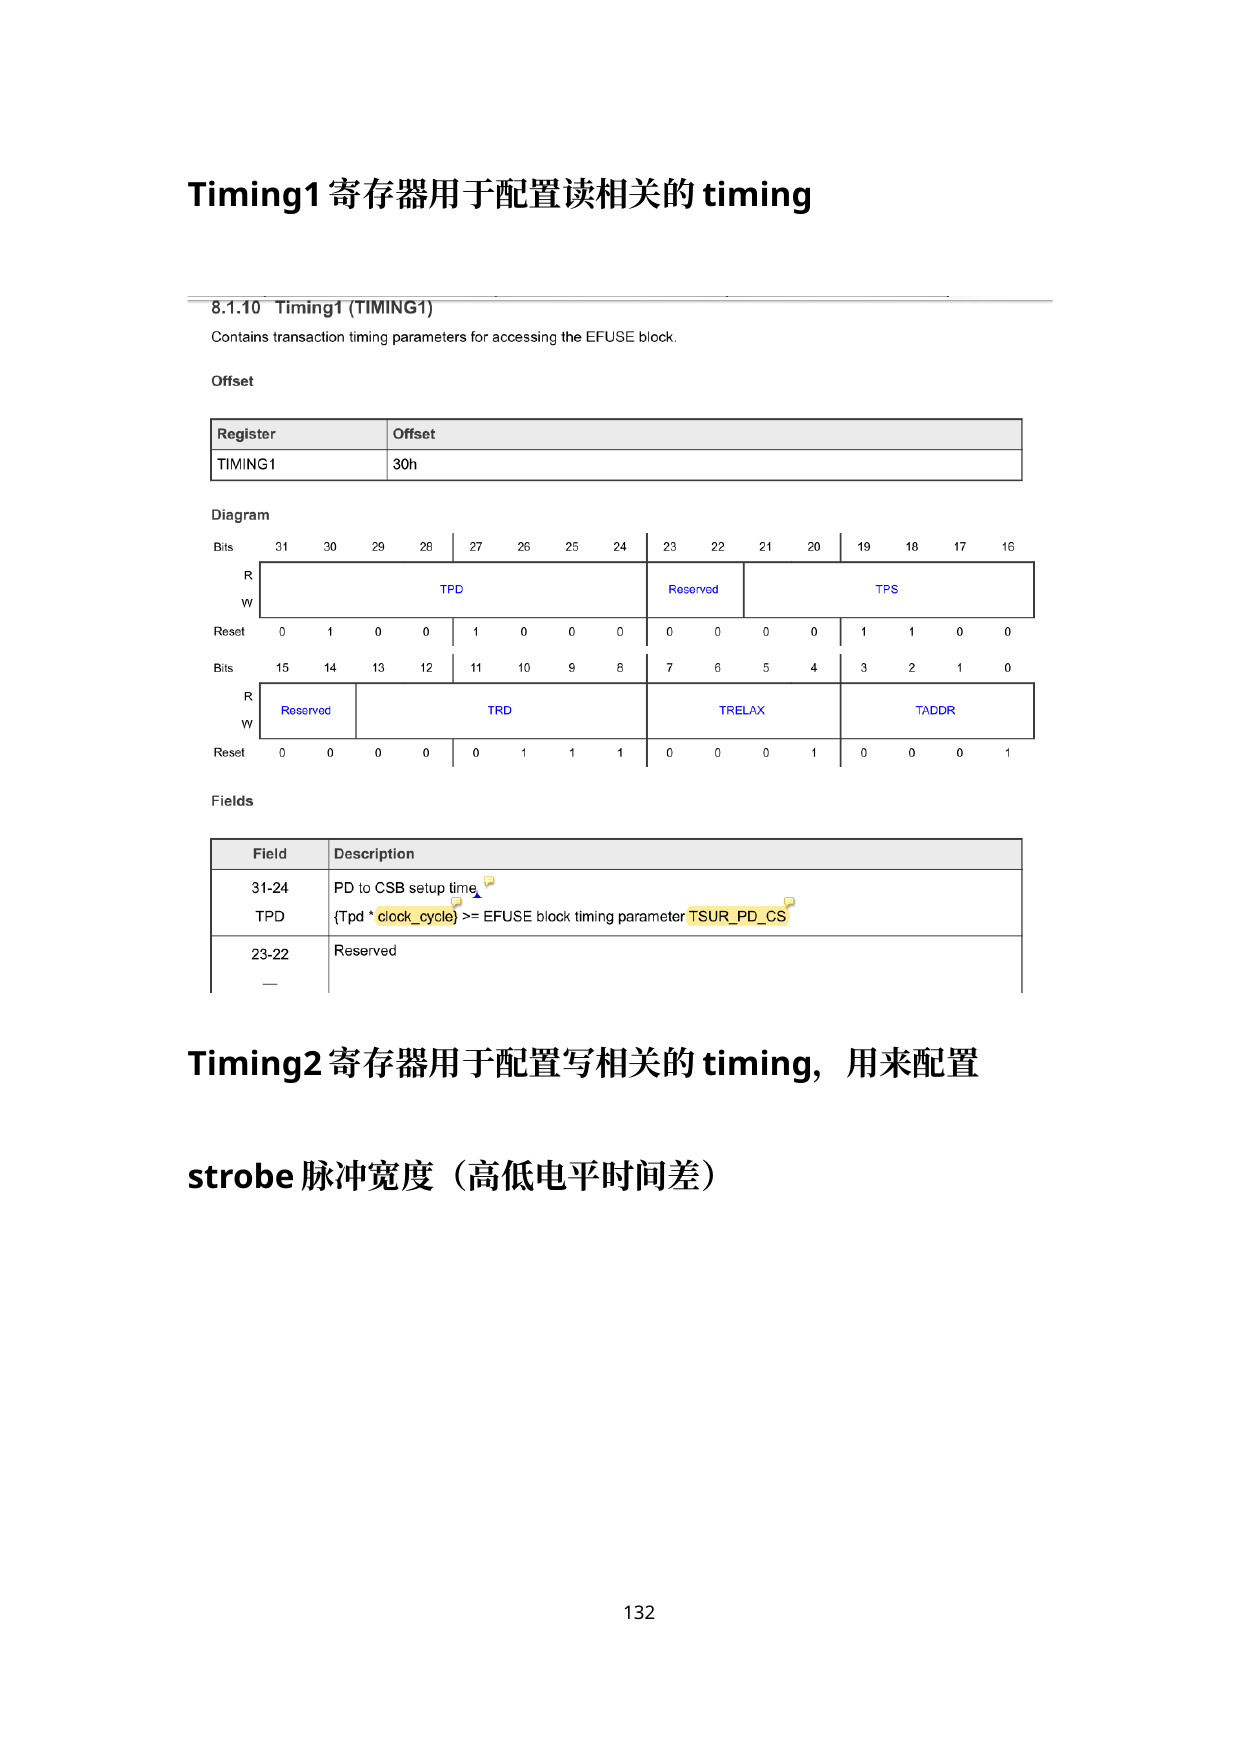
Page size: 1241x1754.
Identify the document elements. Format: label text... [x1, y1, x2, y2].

subtitle Timing2寄存器用于配置写相关的timing，用来配置strobe脉冲宽度（高低电平时间差） [187, 1029, 1053, 1206]
picture [187, 296, 1053, 993]
subtitle Timing1寄存器用于配置读相关的timing [187, 160, 1053, 225]
